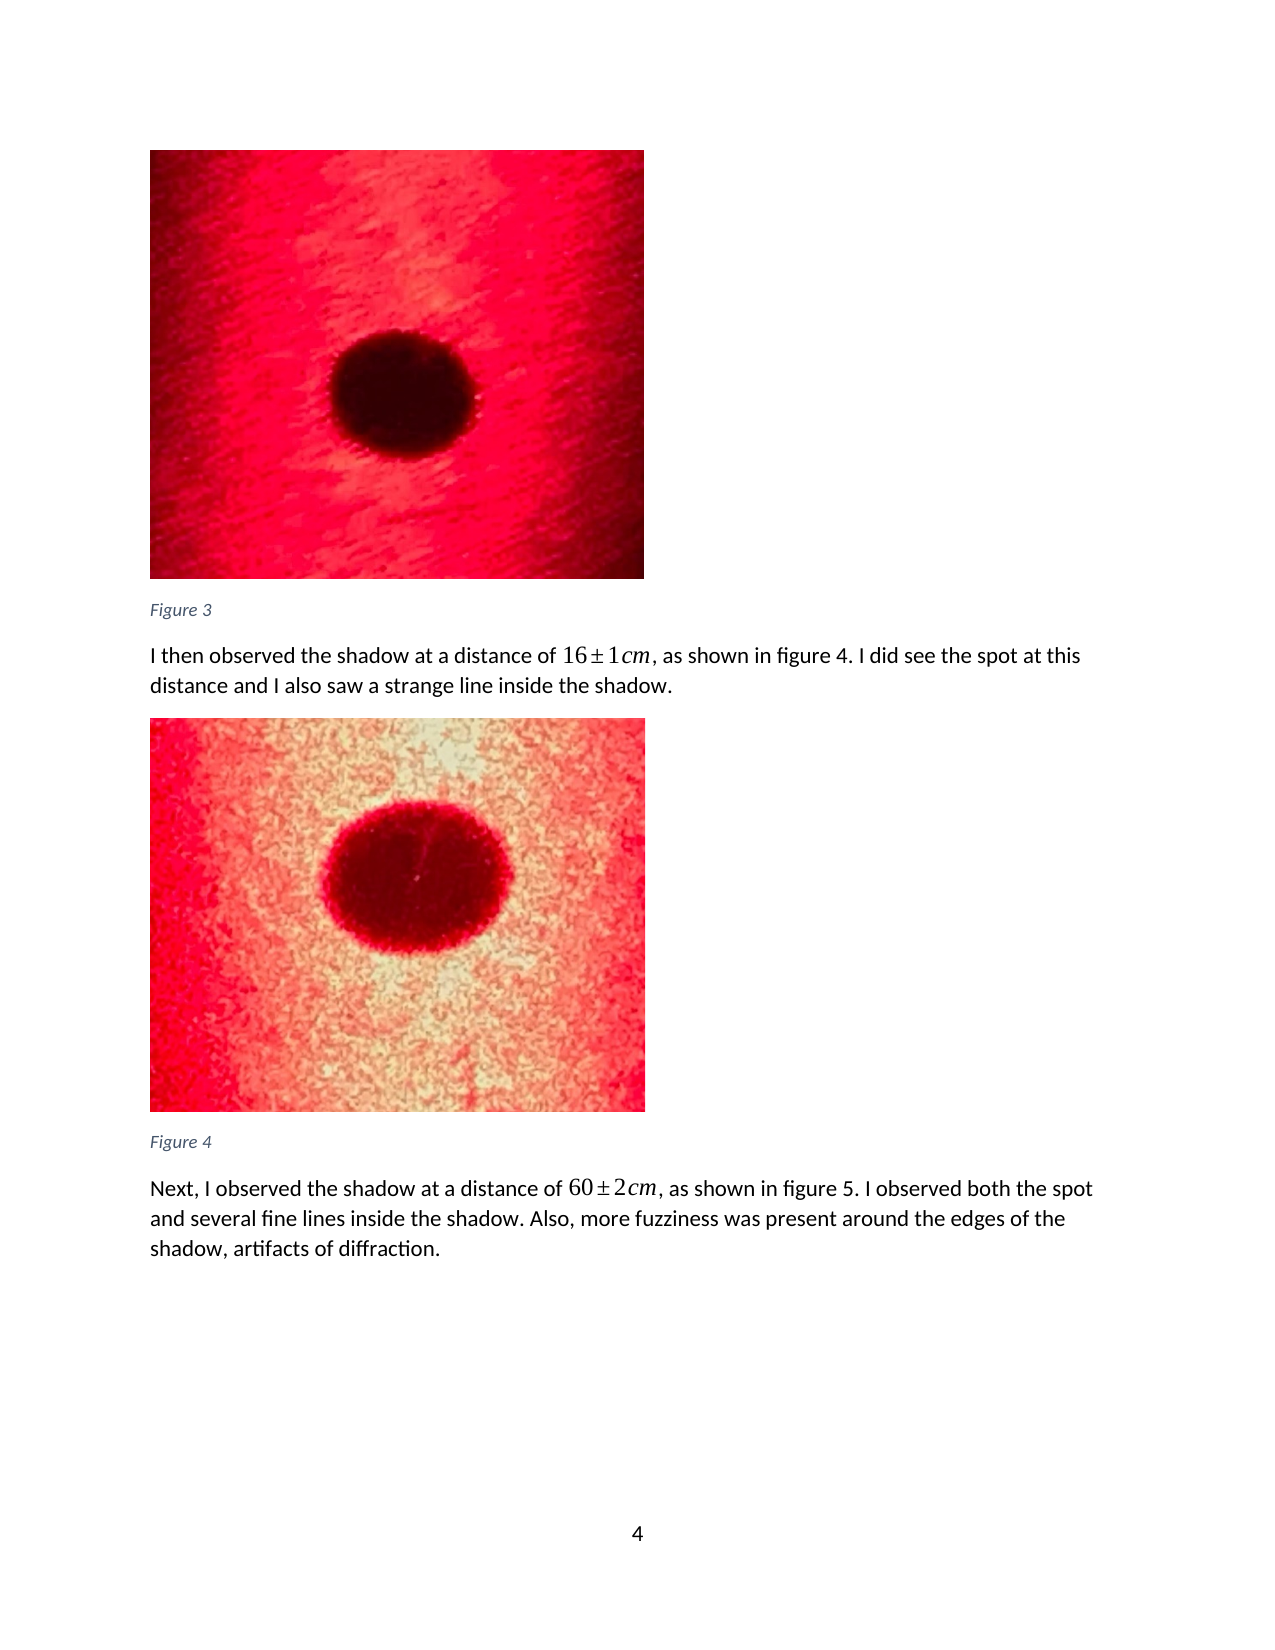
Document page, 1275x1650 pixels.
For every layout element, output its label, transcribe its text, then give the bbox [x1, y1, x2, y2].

picture [150, 718, 646, 1112]
text Next, I observed the shadow at a distance of , as shown in figure 5. I observed both the spot and several fine lines inside the shadow. Also, more fuzziness was present around the edges of the shadow, artifacts of diffraction. [150, 1174, 1125, 1262]
text I then observed the shadow at a distance of , as shown in figure 4. I did see the spot at this distance and I also saw a strange line inside the shadow. [150, 641, 1125, 700]
picture [150, 150, 644, 579]
